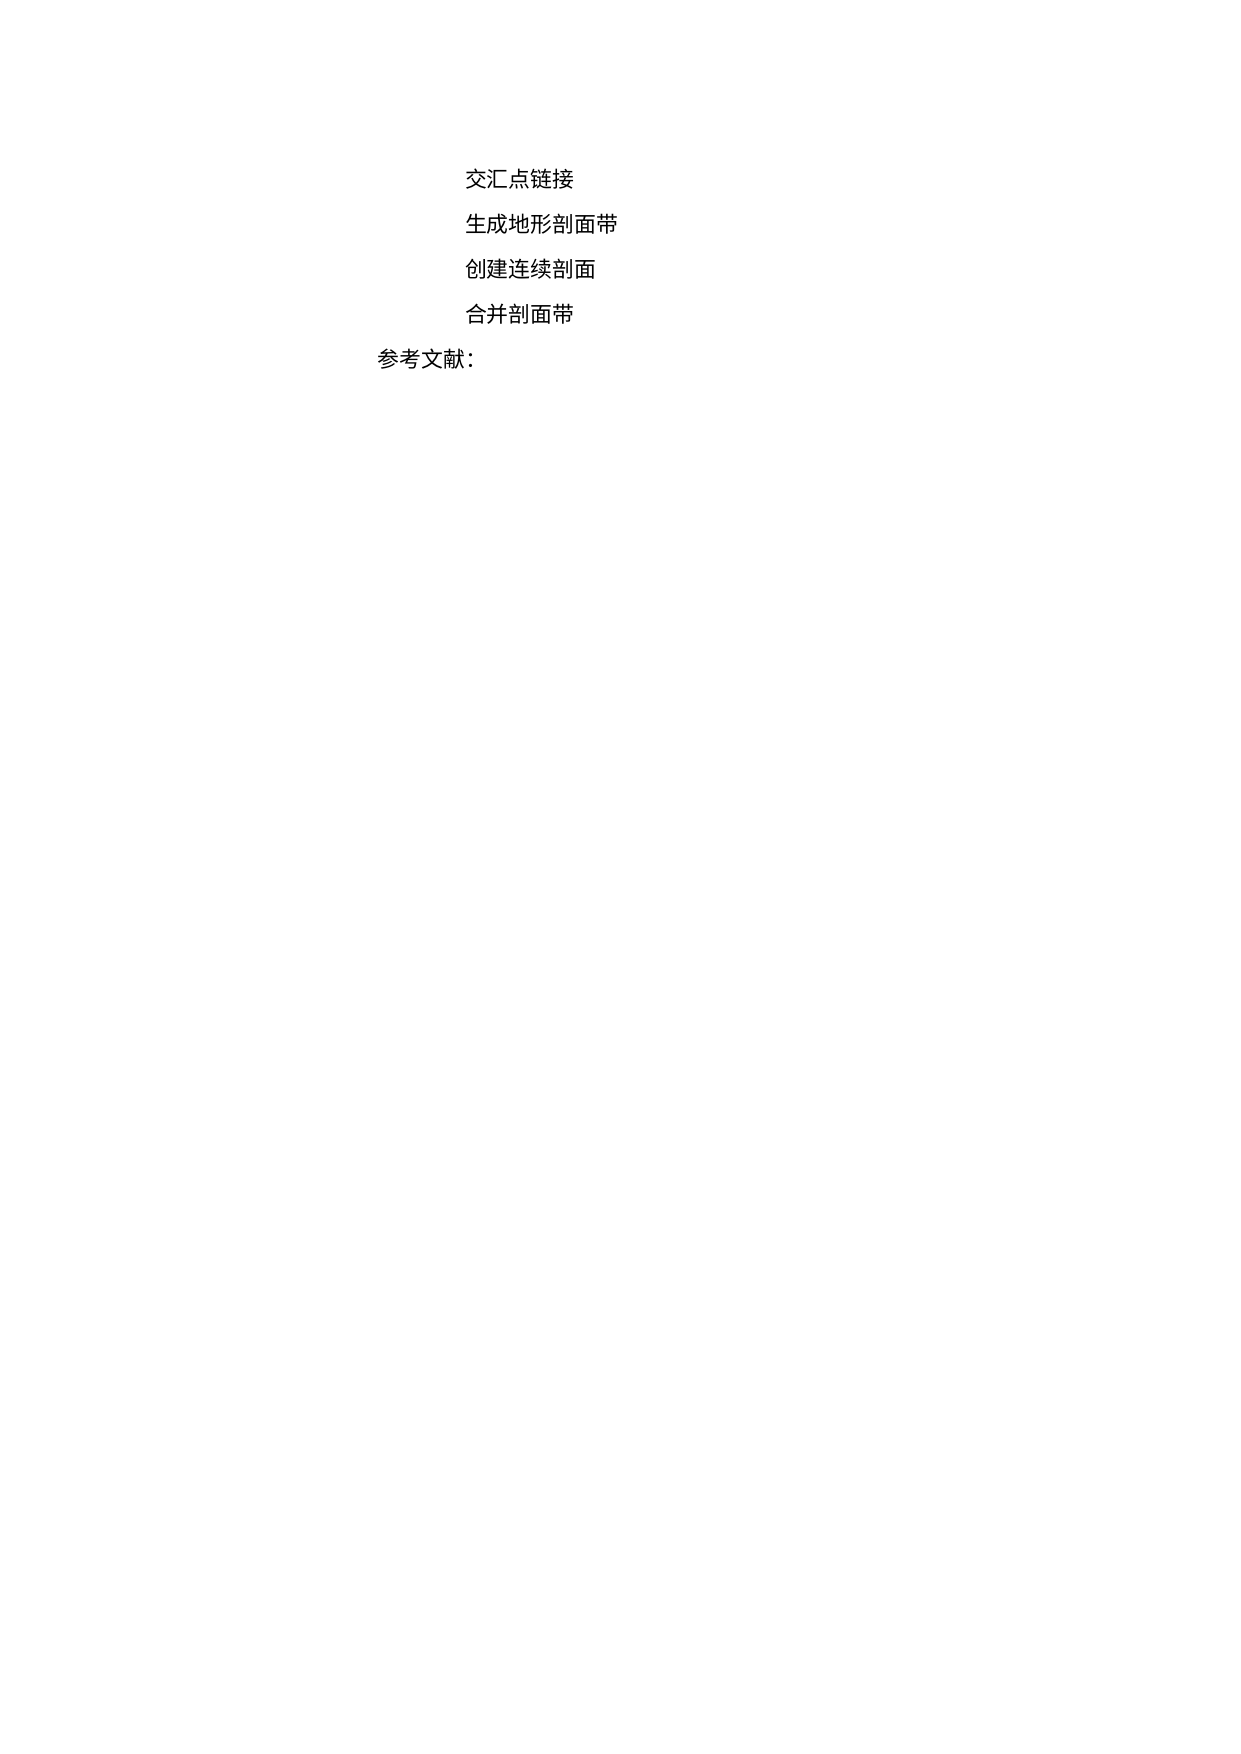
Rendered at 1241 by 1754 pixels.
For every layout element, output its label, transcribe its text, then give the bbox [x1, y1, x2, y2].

text 10.4 交汇点链接 46 [191, 162, 1093, 194]
text 10.5 生成地形剖面带 47 [191, 207, 1093, 239]
text 10.6 创建连续剖面 48 [191, 252, 1093, 284]
text 10.7 合并剖面带 49 [191, 297, 1093, 329]
text 11 参考文献： 51 [148, 342, 1093, 374]
